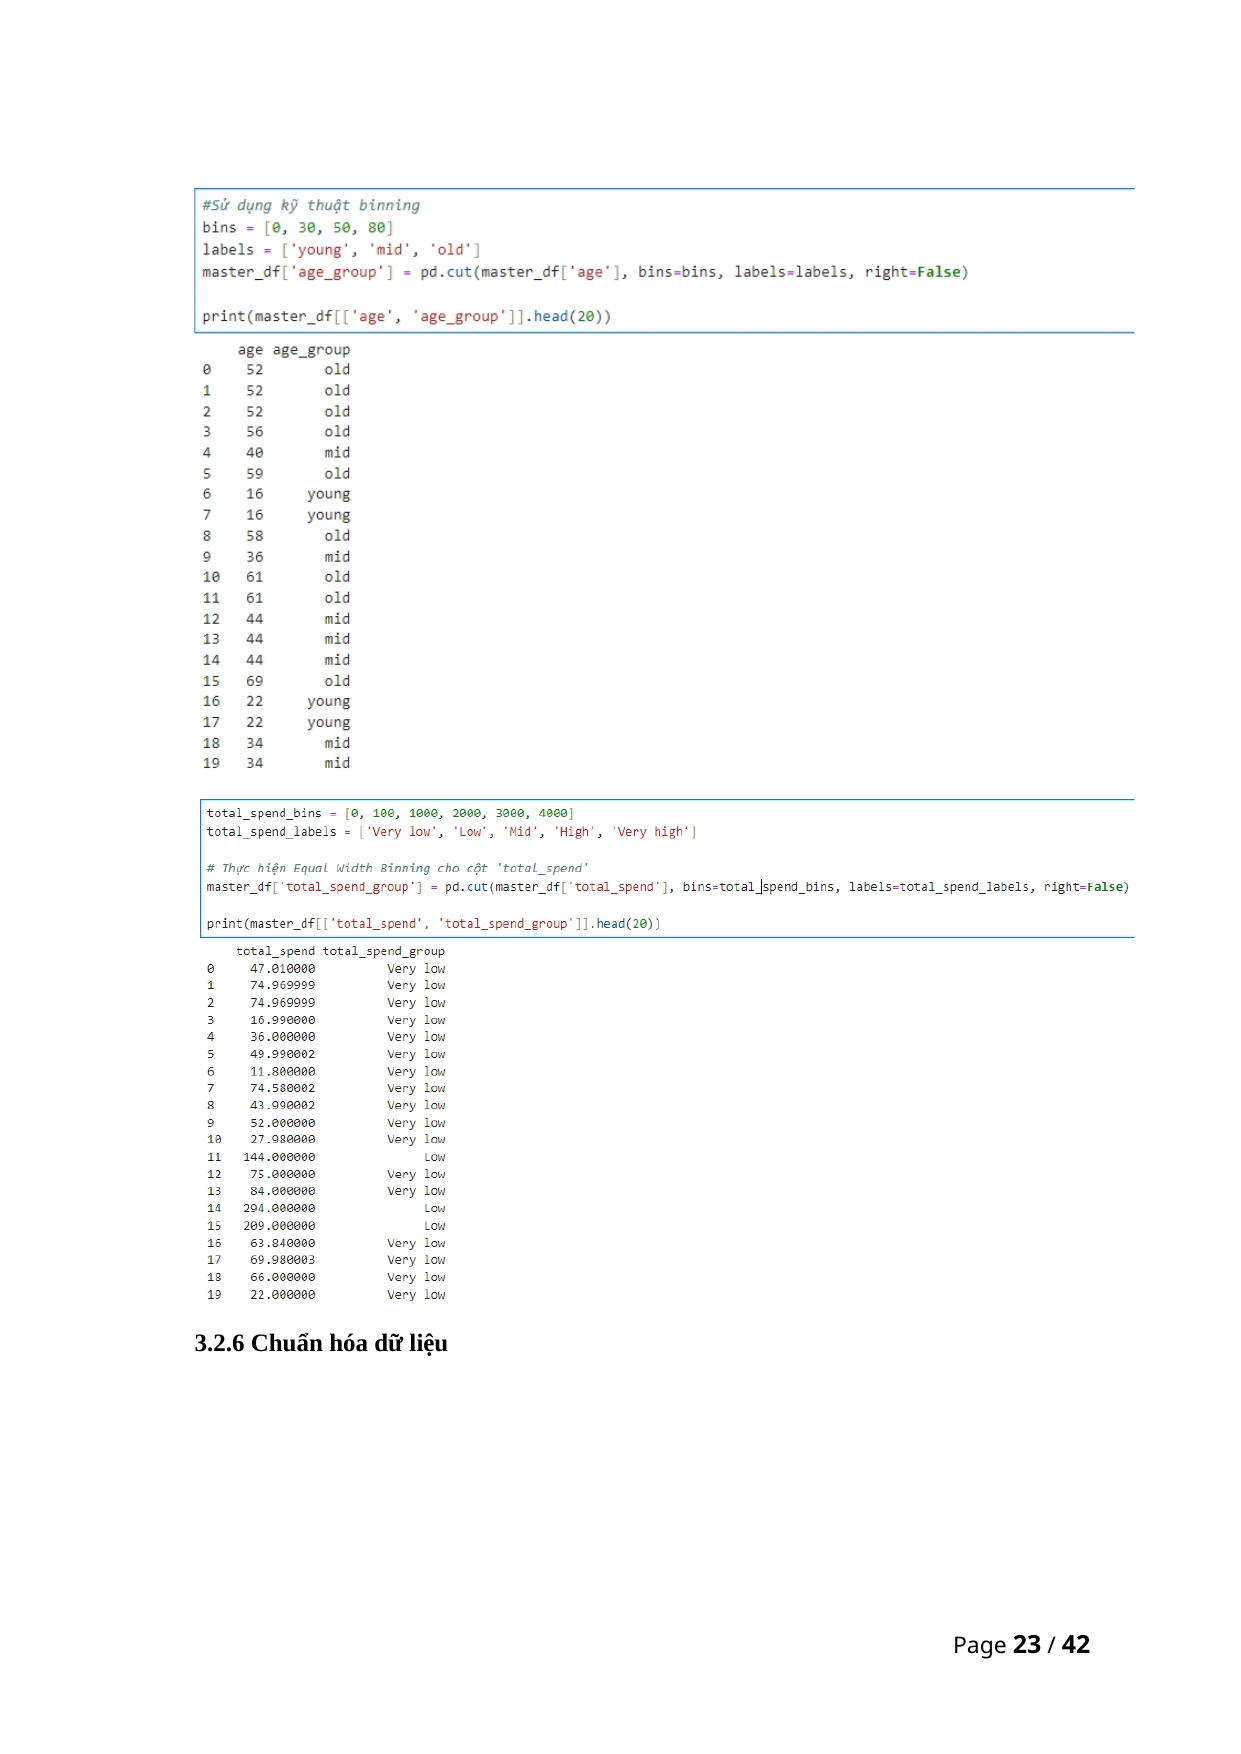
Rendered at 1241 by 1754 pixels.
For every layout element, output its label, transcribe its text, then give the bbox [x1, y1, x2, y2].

text 3.2.6 Chuẩn hóa dữ liệu [194, 1328, 1090, 1357]
picture [194, 794, 1135, 1312]
picture [194, 177, 1135, 778]
